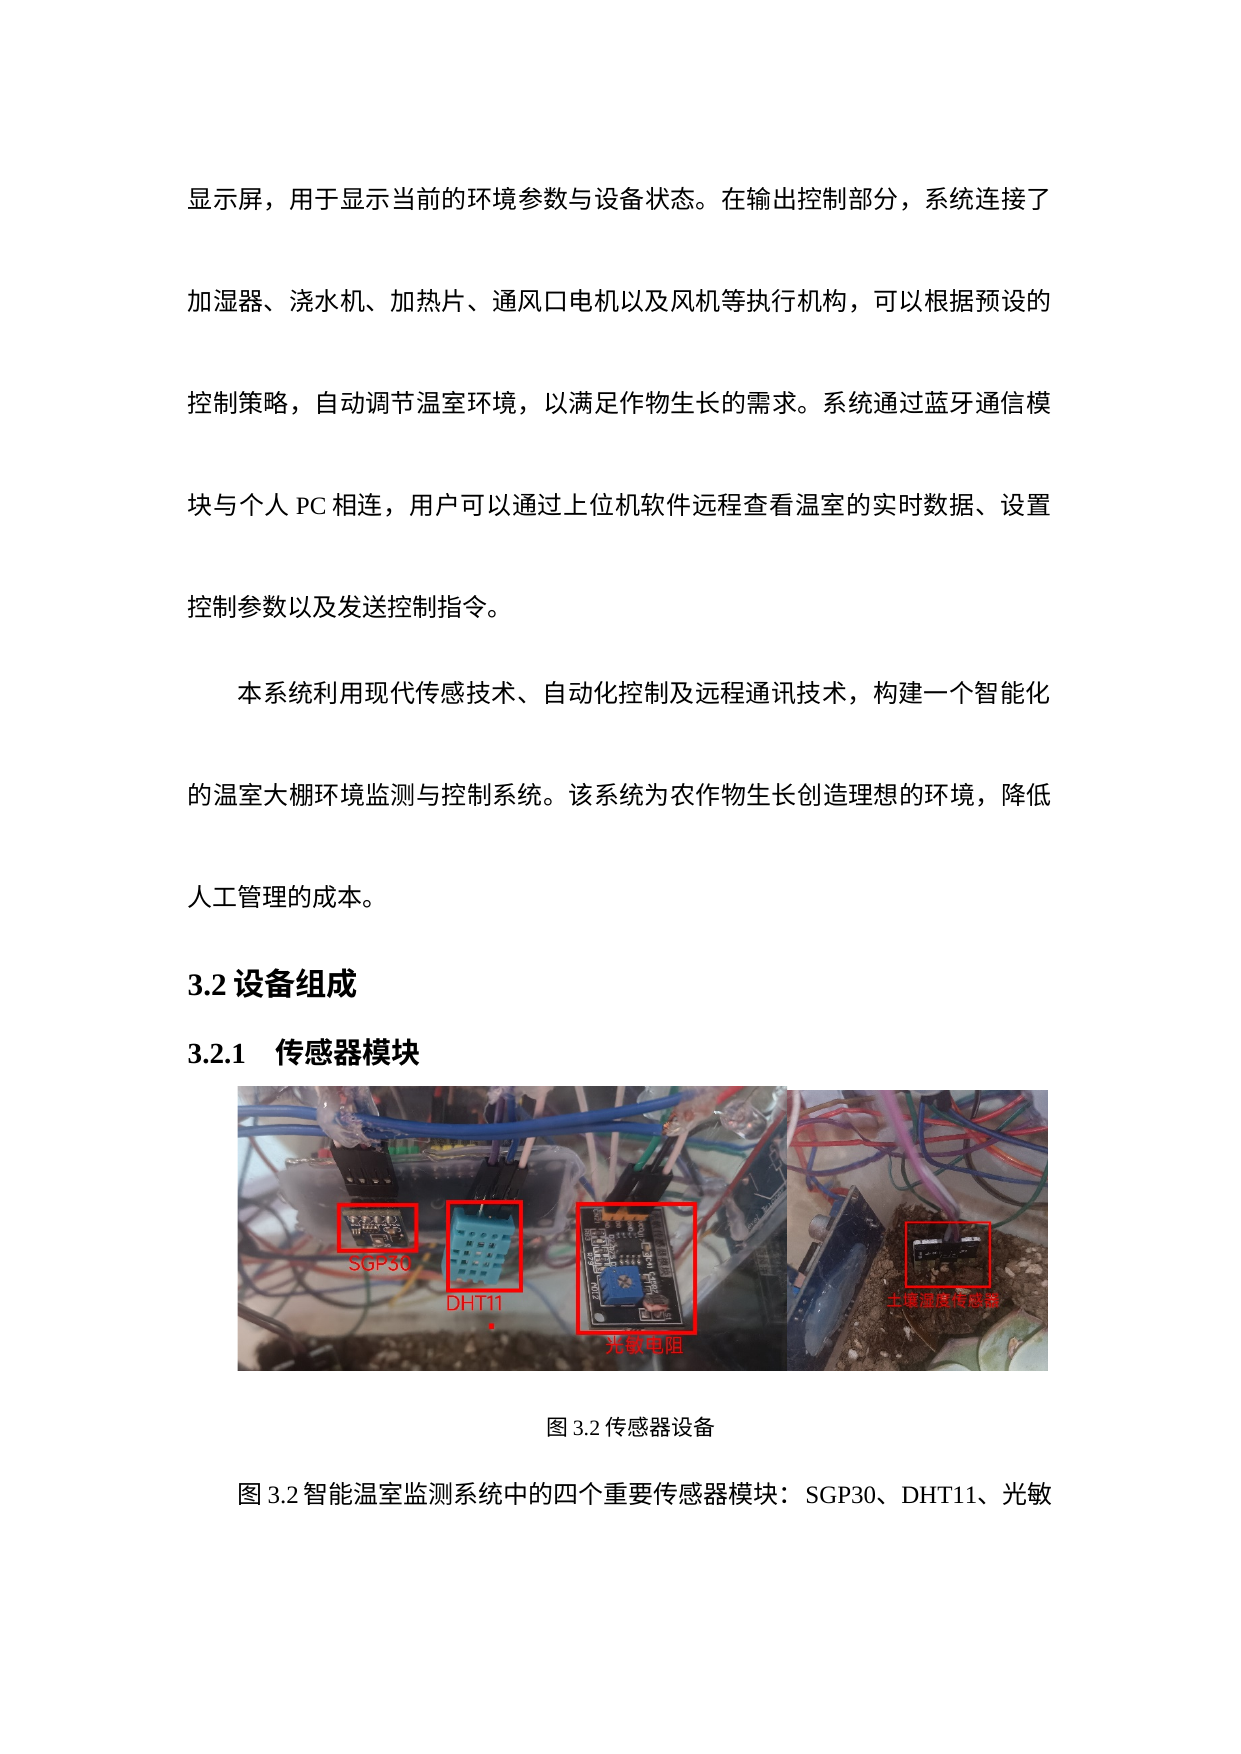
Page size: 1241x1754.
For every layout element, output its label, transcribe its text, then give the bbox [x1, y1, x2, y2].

subtitle 3.2.1 传感器模块 [187, 1017, 1053, 1085]
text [187, 164, 1053, 639]
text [187, 1458, 1053, 1526]
subtitle 3.2设备组成 [187, 948, 1053, 1016]
text 图3.2 传感器设备 [187, 1409, 1053, 1443]
picture [237, 1086, 1048, 1371]
text 本系统利用现代传感技术、自动化控制及远程通讯技术，构建一个智能化的温室大棚环境监测与控制系统。该系统为农作物生长创造理想的环境，降低人工管理的成本。 [187, 657, 1053, 929]
